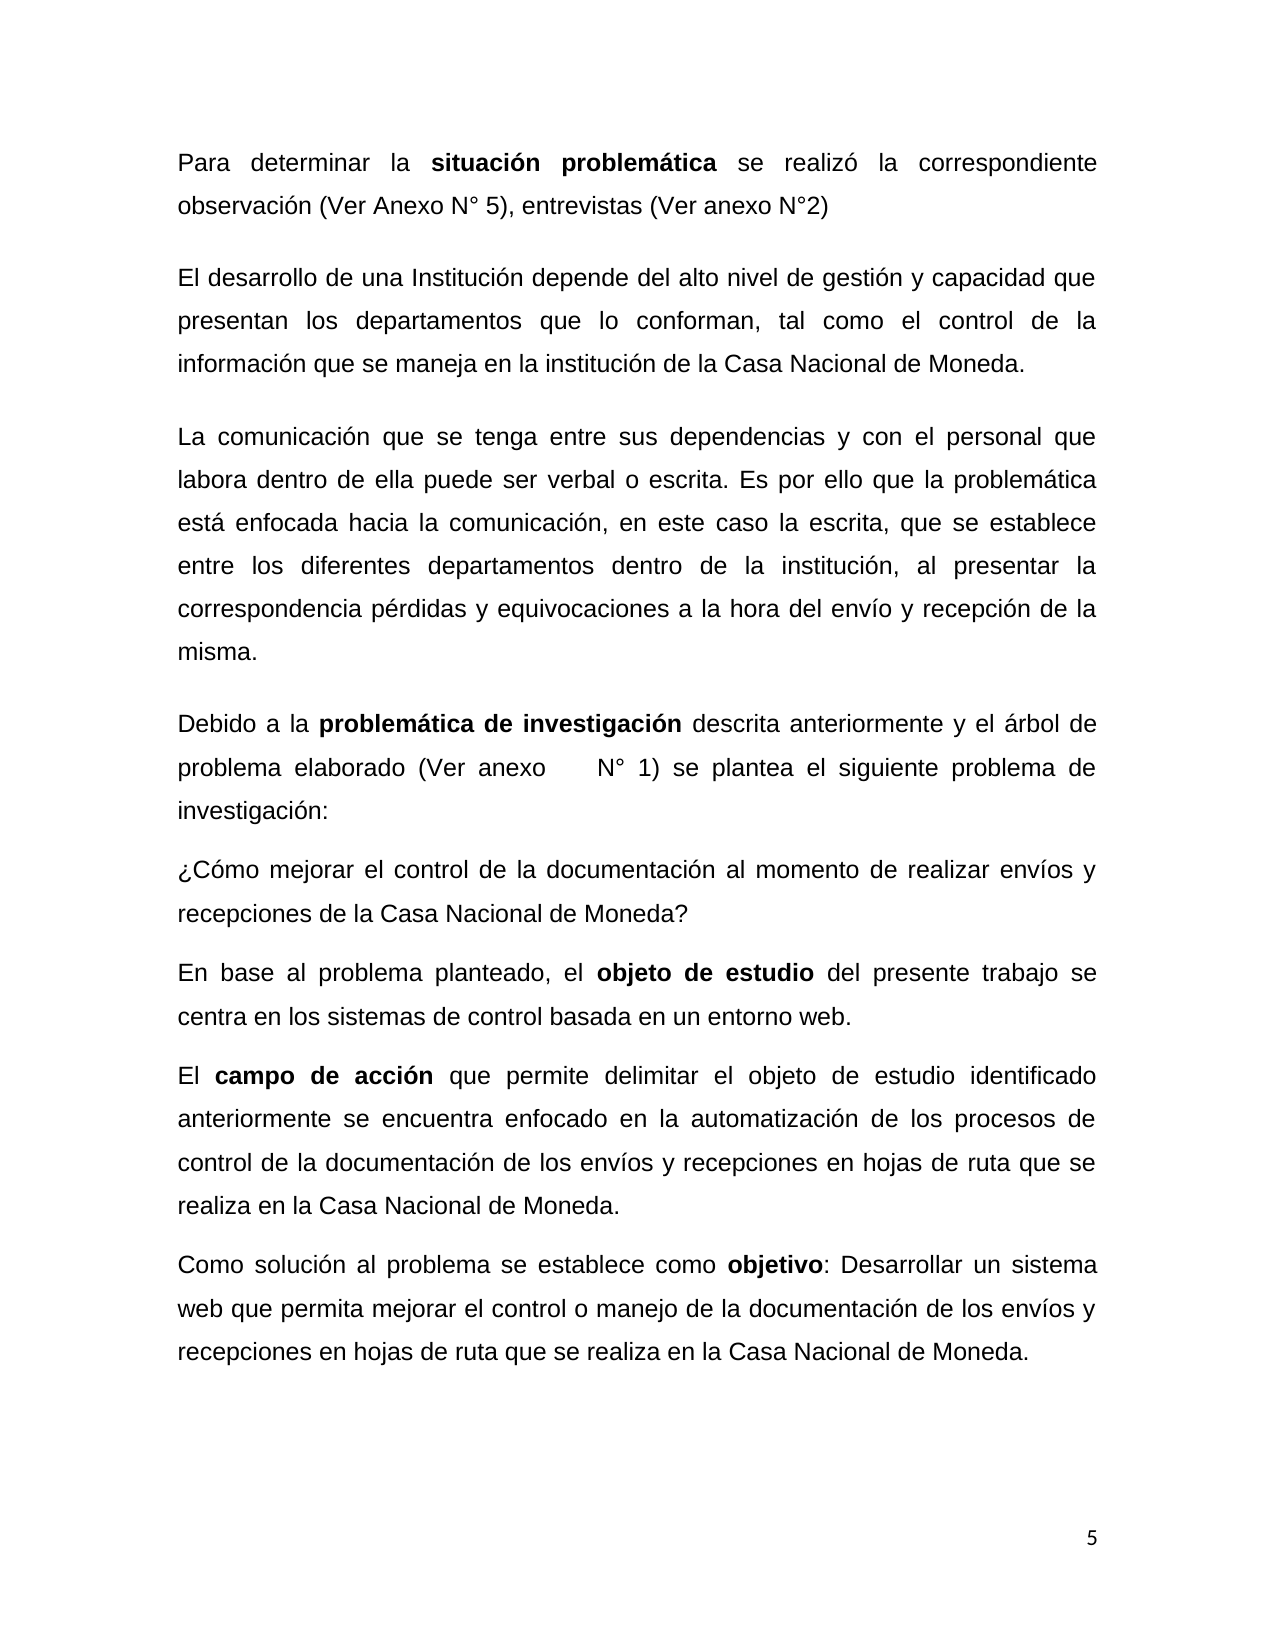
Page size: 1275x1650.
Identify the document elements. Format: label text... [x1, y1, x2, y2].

text El desarrollo de una Institución depende del alto nivel de gestión y capacidad que presentan los departamentos que lo conforman, tal como el control de la información que se maneja en la institución de la Casa Nacional de Moneda. [177, 263, 1098, 378]
text Para determinar la situación problemática se realizó la correspondiente observación (Ver Anexo N° 5), entrevistas (Ver anexo N°2) [177, 148, 1098, 219]
text En base al problema planteado, el objeto de estudio del presente trabajo se centra en los sistemas de control basada en un entorno web. [177, 958, 1098, 1030]
text Debido a la problemática de investigación descrita anteriormente y el árbol de problema elaborado (Ver anexo N° 1) se plantea el siguiente problema de investigación: [177, 709, 1098, 824]
text Como solución al problema se establece como objetivo: Desarrollar un sistema web que permita mejorar el control o manejo de la documentación de los envíos y recepciones en hojas de ruta que se realiza en la Casa Nacional de Moneda. [177, 1251, 1098, 1366]
text La comunicación que se tenga entre sus dependencias y con el personal que labora dentro de ella puede ser verbal o escrita. Es por ello que la problemática está enfocada hacia la comunicación, en este caso la escrita, que se establece entre los diferentes departamentos dentro de la institución, al presentar la correspondencia pérdidas y equivocaciones a la hora del envío y recepción de la misma. [177, 422, 1098, 666]
text El campo de acción que permite delimitar el objeto de estudio identificado anteriormente se encuentra enfocado en la automatización de los procesos de control de la documentación de los envíos y recepciones en hojas de ruta que se realiza en la Casa Nacional de Moneda. [177, 1061, 1098, 1219]
text ¿Cómo mejorar el control de la documentación al momento de realizar envíos y recepciones de la Casa Nacional de Moneda? [177, 856, 1098, 927]
